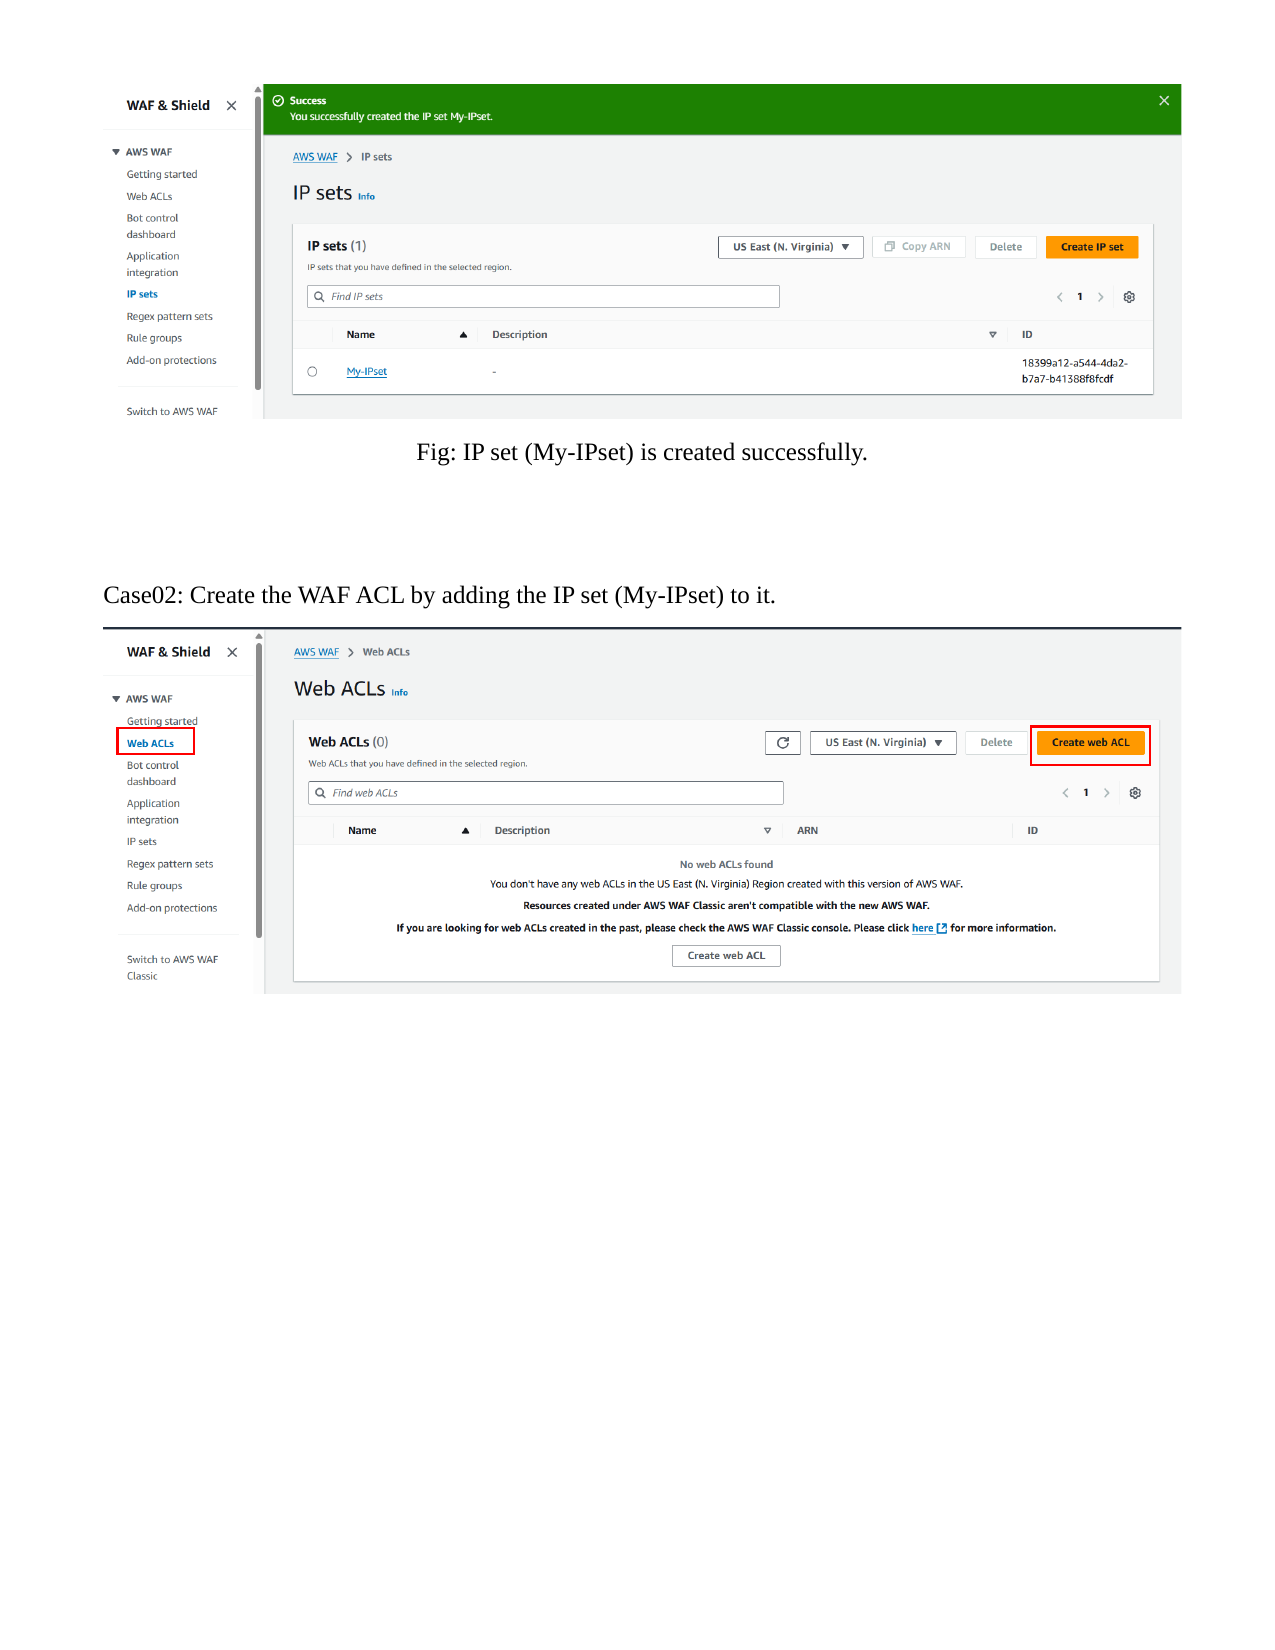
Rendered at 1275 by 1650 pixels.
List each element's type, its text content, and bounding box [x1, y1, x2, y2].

picture [103, 627, 1182, 994]
text Fig: IP set (My-IPset) is created successfully. [103, 437, 1181, 466]
text Case02: Create the WAF ACL by adding the IP set (My-IPset) to it. [103, 580, 1181, 609]
picture [103, 84, 1182, 419]
